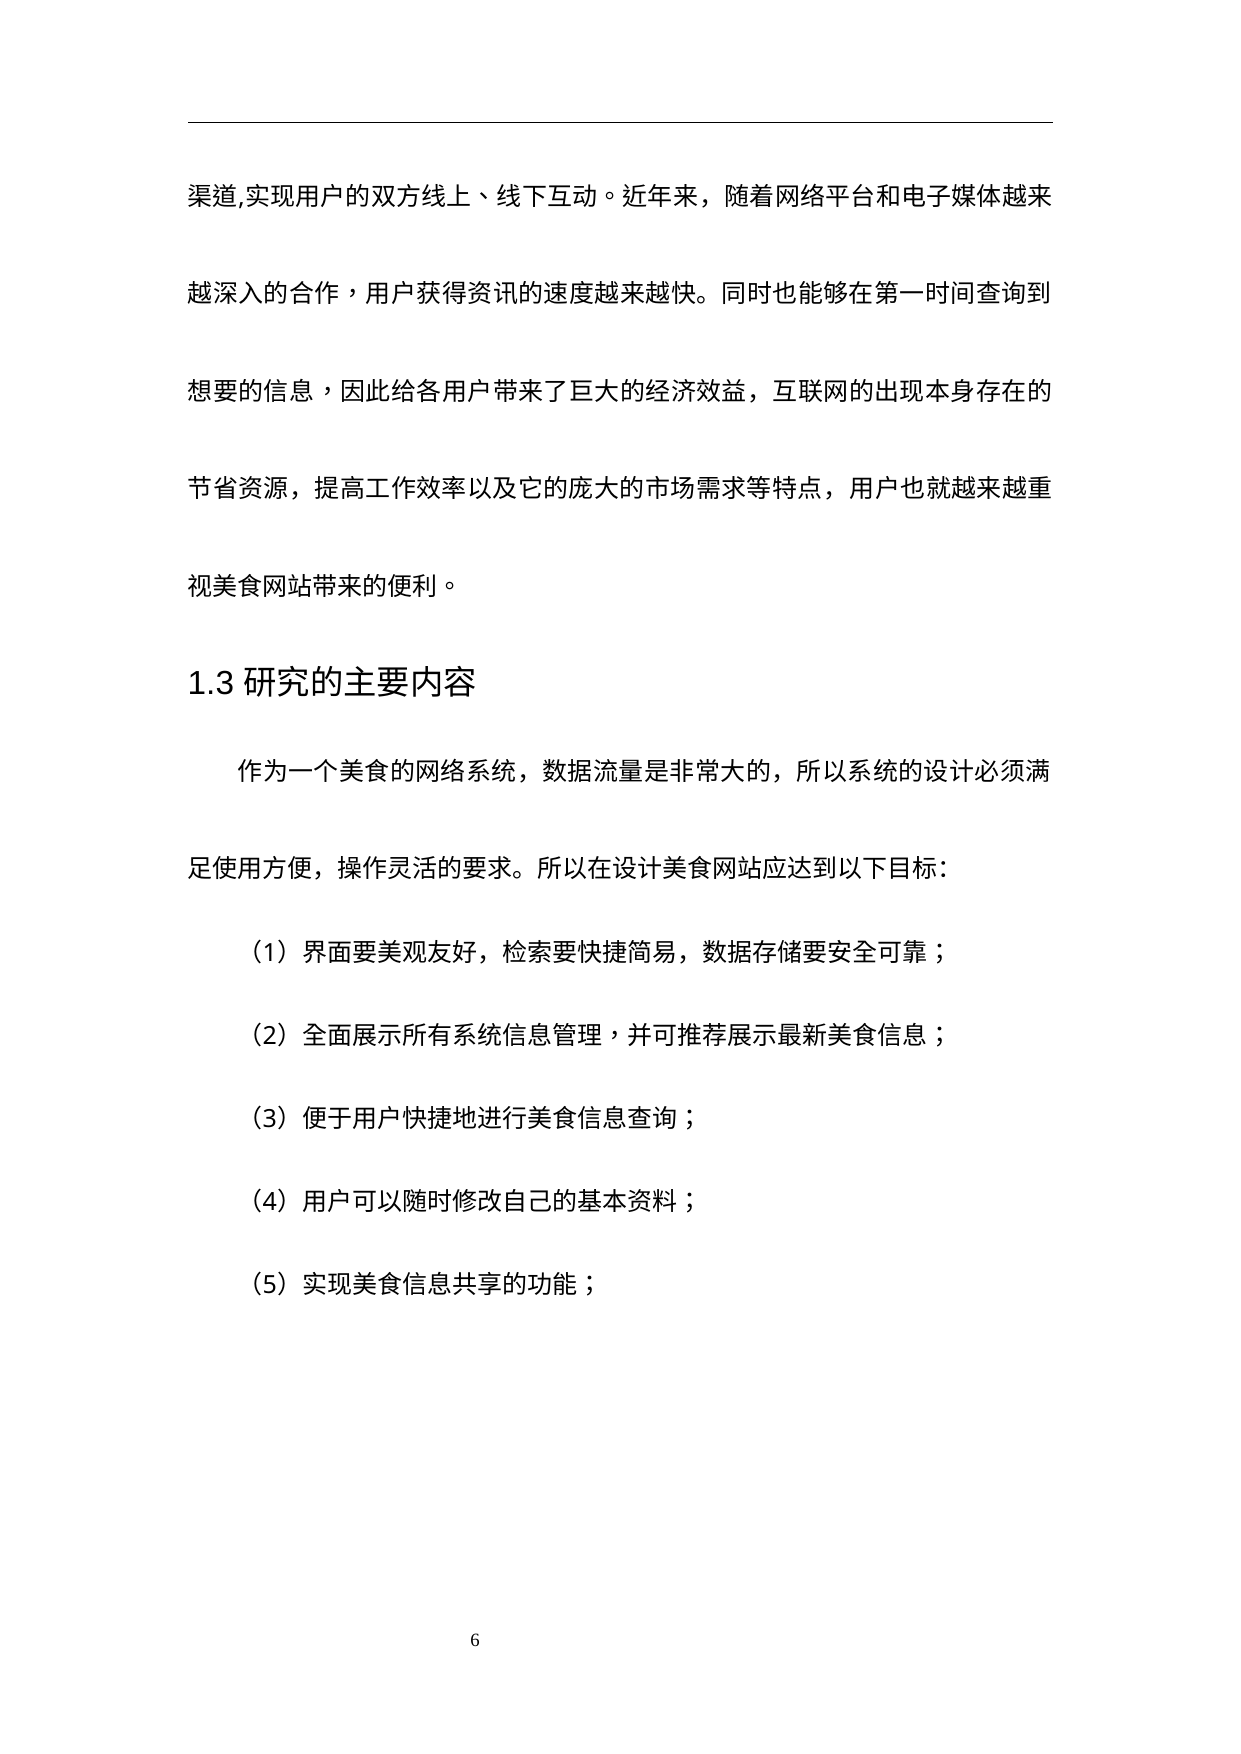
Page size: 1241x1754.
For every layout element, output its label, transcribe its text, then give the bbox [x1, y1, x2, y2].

text （3）便于用户快捷地进行美食信息查询； [187, 1084, 1053, 1149]
subtitle 1.3 研究的主要内容 [187, 648, 1053, 713]
text （2）全面展示所有系统信息管理，并可推荐展示最新美食信息； [187, 1001, 1053, 1066]
text （5）实现美食信息共享的功能； [187, 1250, 1053, 1315]
text 作为一个美食的网络系统，数据流量是非常大的，所以系统的设计必须满足使用方便，操作灵活的要求。所以在设计美食网站应达到以下目标： [187, 737, 1053, 899]
text （1）界面要美观友好，检索要快捷简易，数据存储要安全可靠； [187, 918, 1053, 983]
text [187, 162, 1053, 617]
text （4）用户可以随时修改自己的基本资料； [187, 1167, 1053, 1232]
